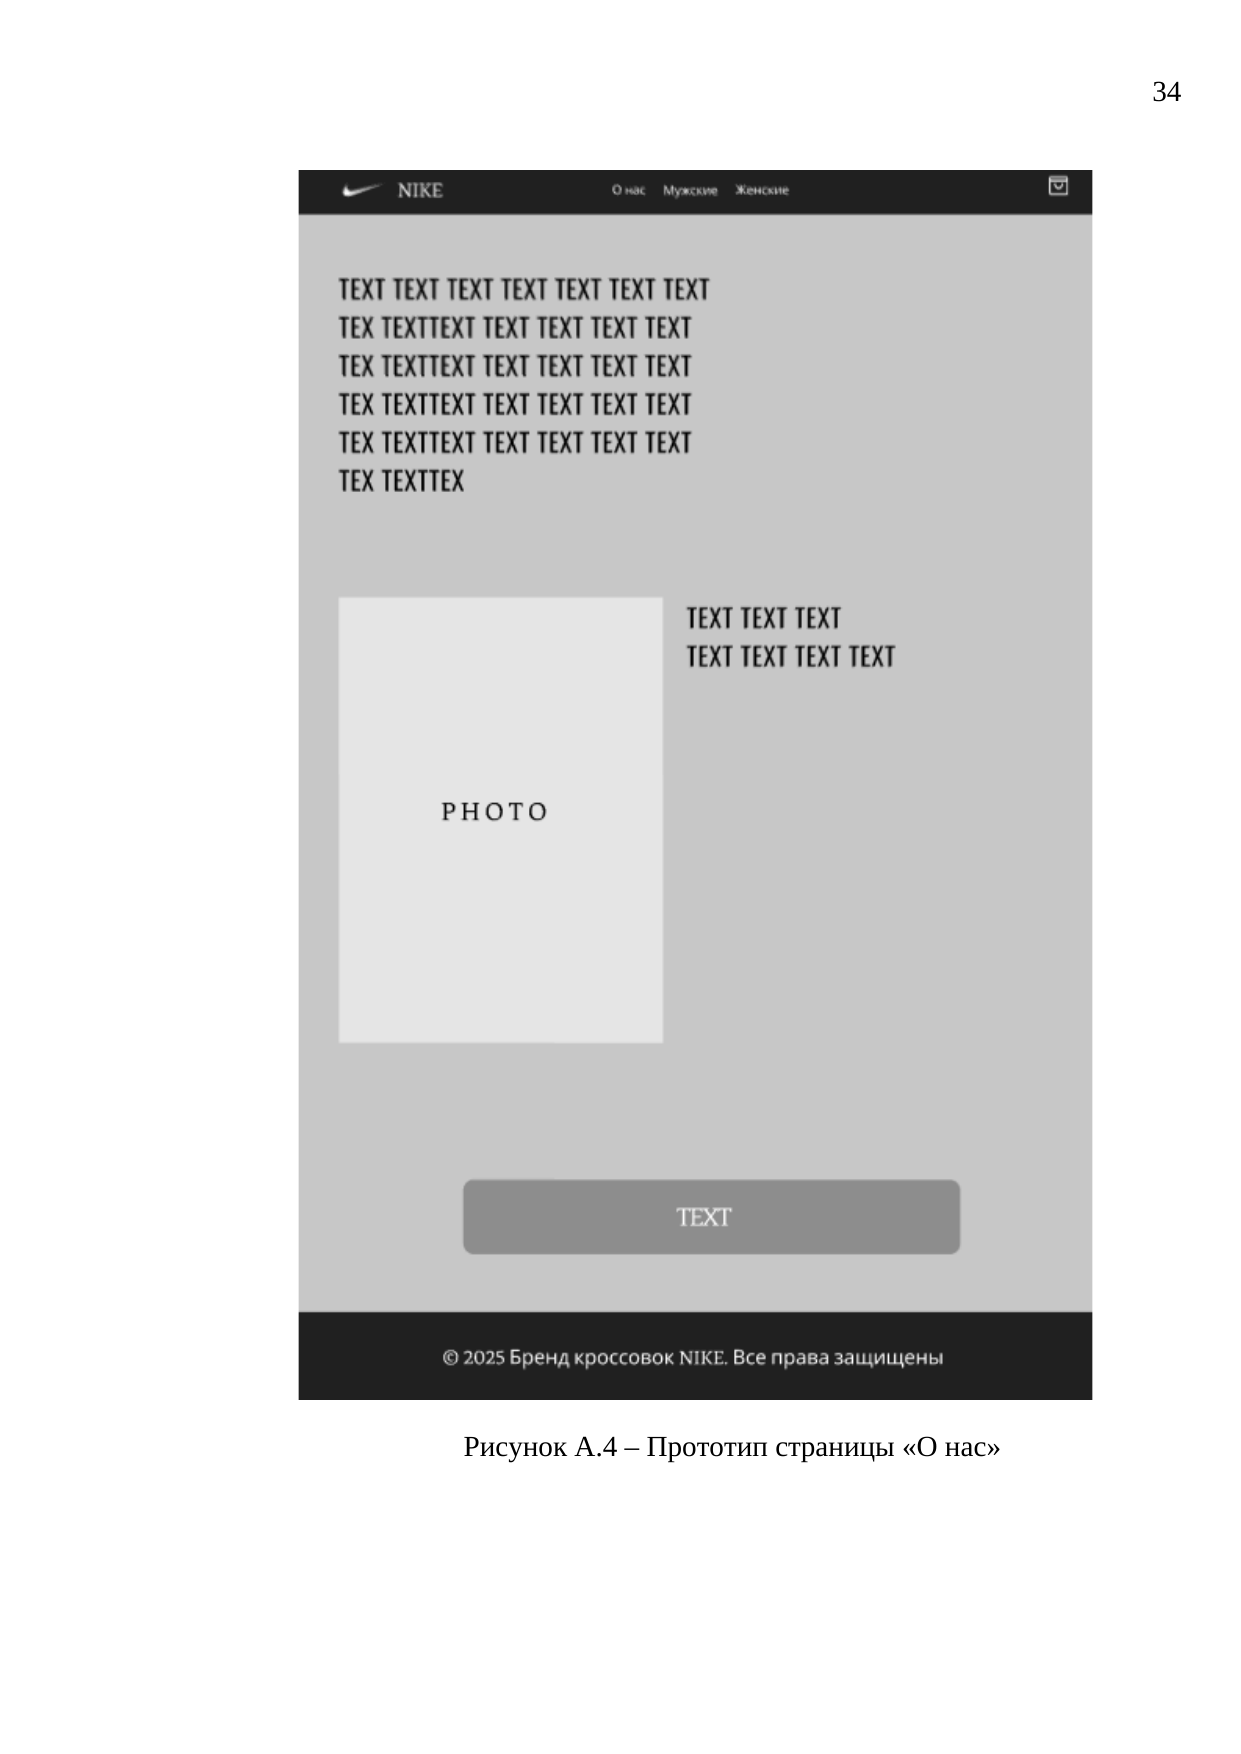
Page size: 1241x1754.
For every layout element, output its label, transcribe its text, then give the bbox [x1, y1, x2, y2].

picture [298, 170, 1093, 1400]
text Рисунок А.4 – Прототип страницы «О нас» [209, 1429, 1181, 1463]
